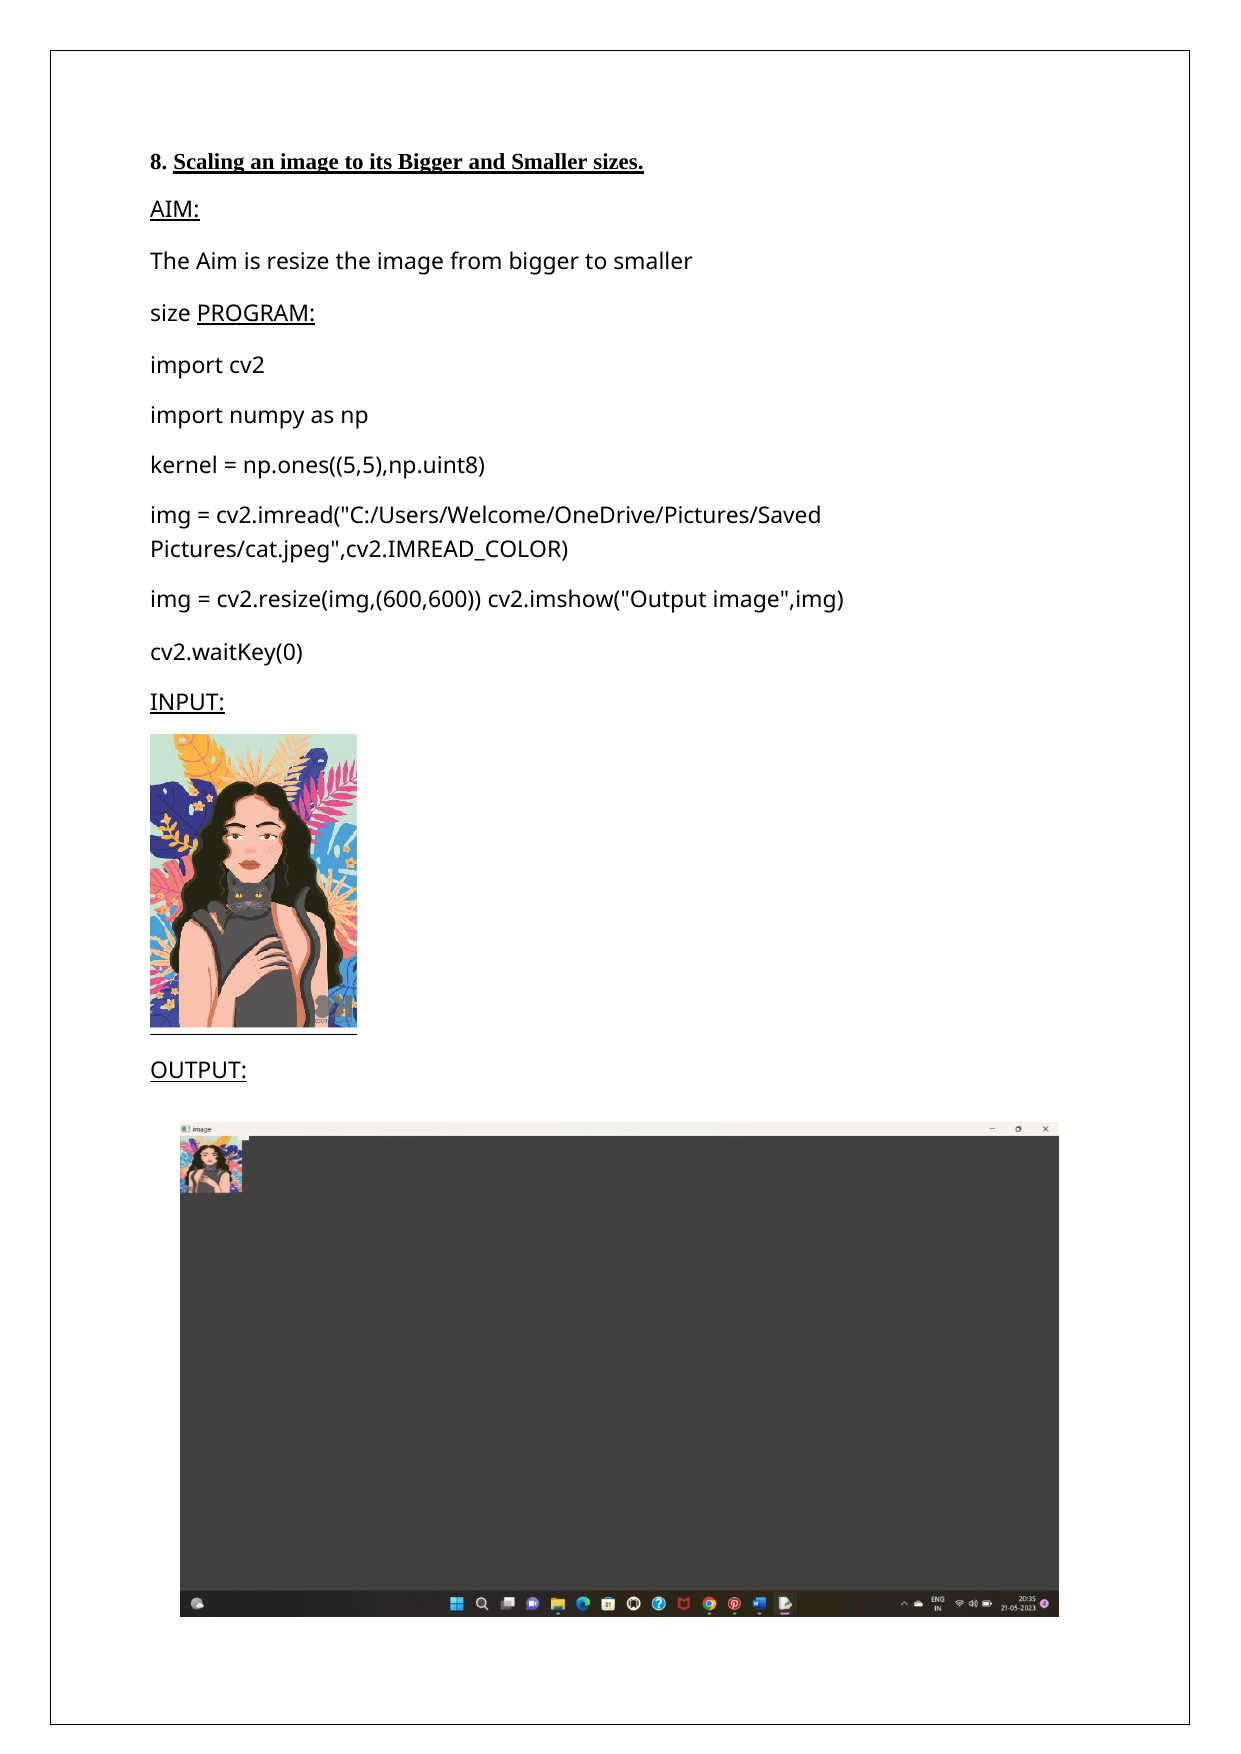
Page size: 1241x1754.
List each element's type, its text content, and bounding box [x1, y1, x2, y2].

text The Aim is resize the image from bigger to smaller size PROGRAM: [150, 245, 695, 328]
text img = cv2.imread("C:/Users/Welcome/OneDrive/Pictures/Saved Pictures/cat.jpeg",cv2.IMREAD_COLOR) [150, 499, 1088, 564]
text import cv2 [150, 349, 1176, 380]
list Scaling an image to its Bigger and Smaller sizes. [150, 148, 1176, 174]
picture [180, 1122, 1059, 1617]
picture [150, 734, 357, 1035]
text OUTPUT: [150, 752, 1176, 1086]
text AIM: [150, 193, 1176, 224]
text img = cv2.resize(img,(600,600)) cv2.imshow("Output image",img) cv2.waitKey(0) [150, 583, 857, 667]
text kernel = np.ones((5,5),np.uint8) [150, 449, 1176, 480]
text import numpy as np [150, 399, 1176, 430]
text INPUT: [150, 688, 1176, 716]
